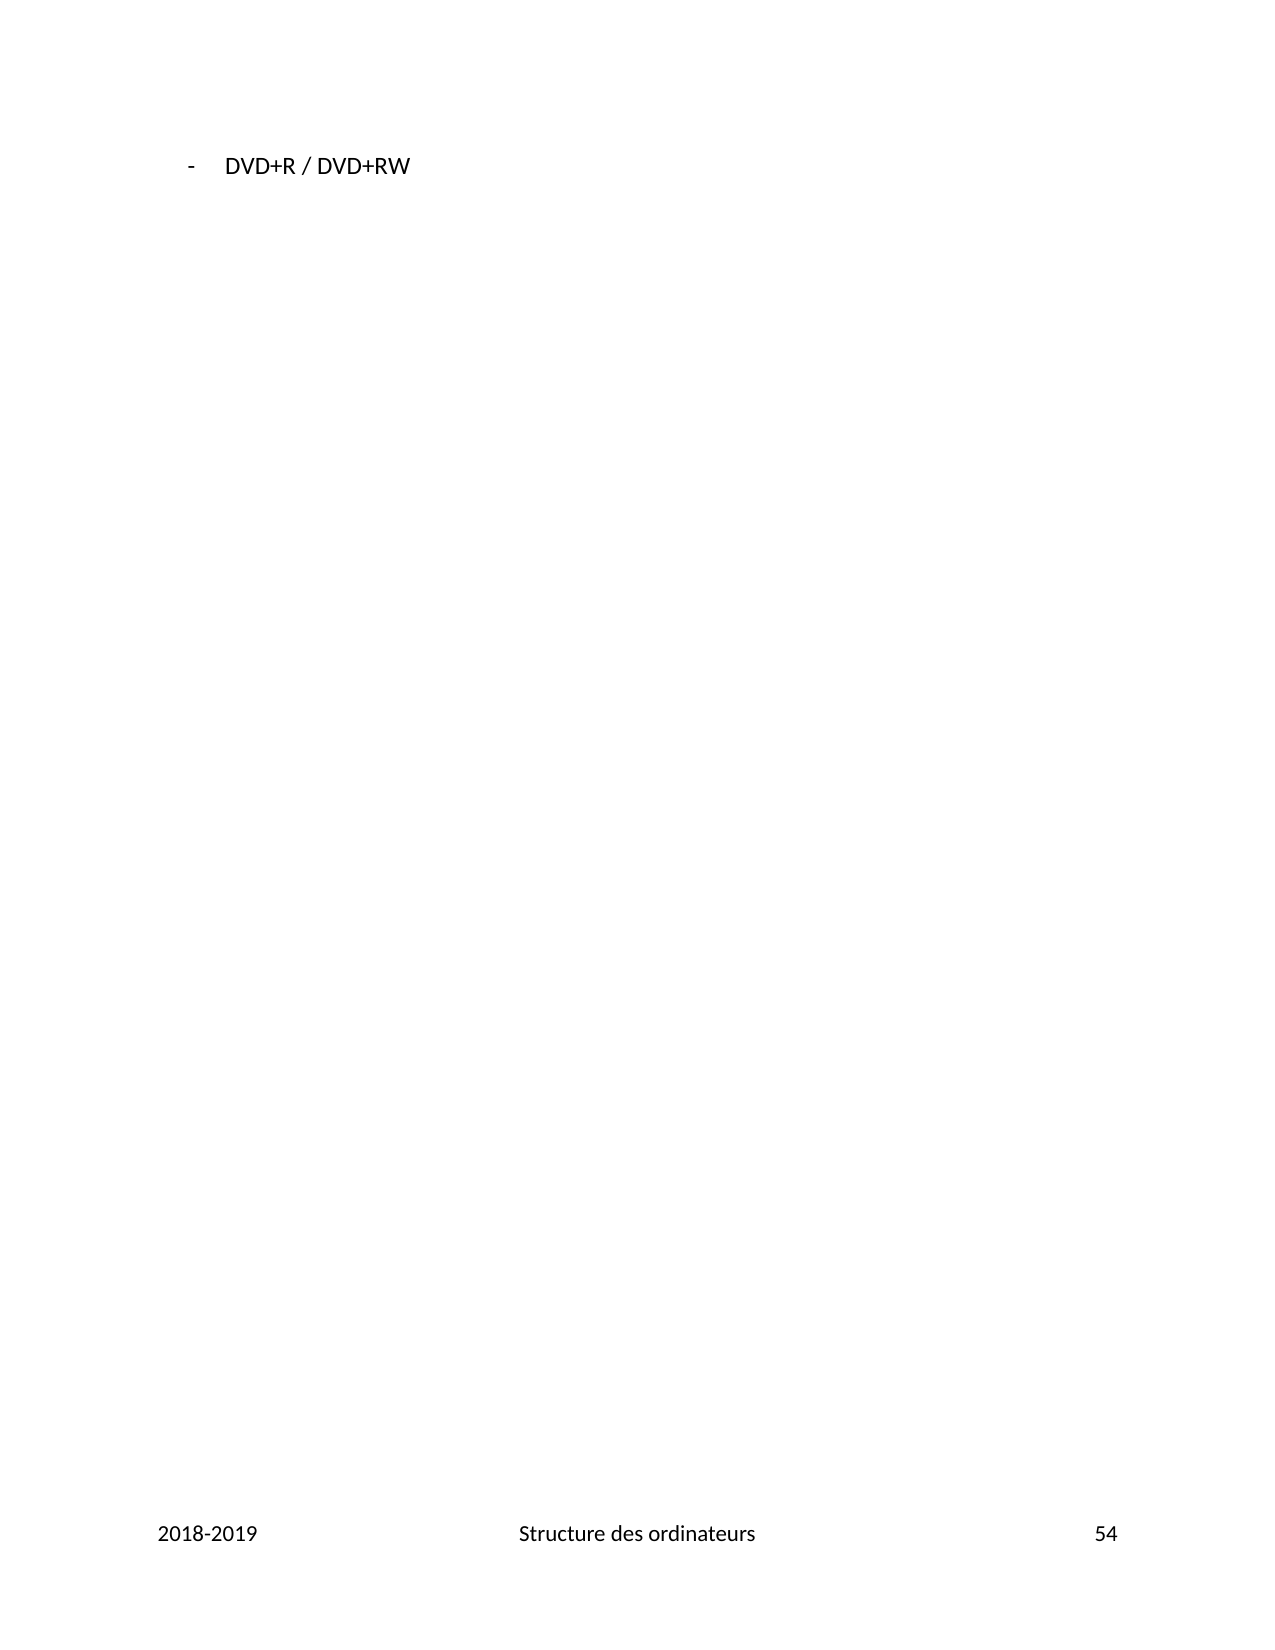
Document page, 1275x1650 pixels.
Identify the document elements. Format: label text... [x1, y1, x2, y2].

list DVD+R / DVD+RW [187, 150, 1125, 181]
